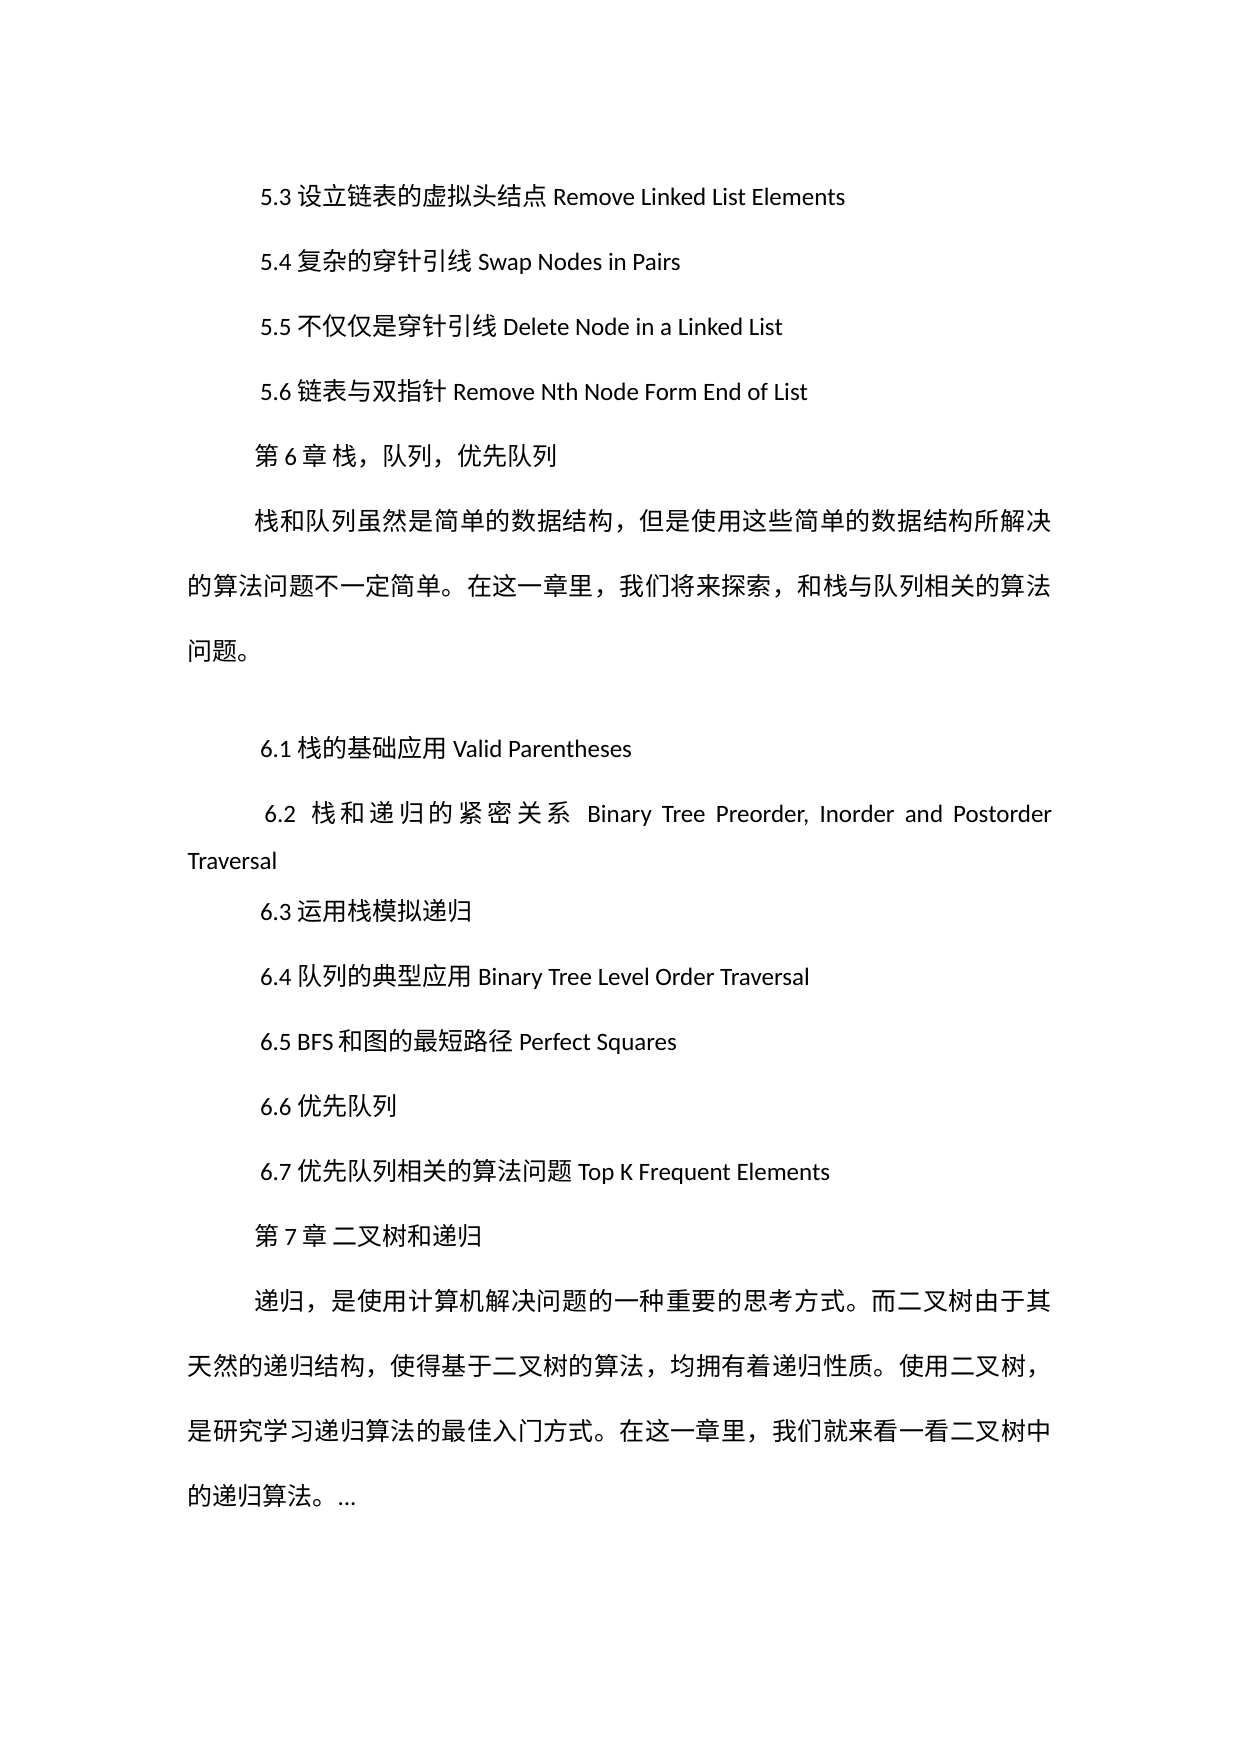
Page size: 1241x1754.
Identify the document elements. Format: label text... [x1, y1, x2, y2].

text 递归，是使用计算机解决问题的一种重要的思考方式。而二叉树由于其天然的递归结构，使得基于二叉树的算法，均拥有着递归性质。使用二叉树，是研究学习递归算法的最佳入门方式。在这一章里，我们就来看一看二叉树中的递归算法。... [187, 1267, 1053, 1527]
text 6.4 队列的典型应用 Binary Tree Level Order Traversal [187, 942, 1053, 1007]
text 6.1 栈的基础应用 Valid Parentheses [187, 714, 1053, 779]
text 5.4 复杂的穿针引线 Swap Nodes in Pairs [187, 227, 1053, 292]
text 第6章 栈，队列，优先队列 [187, 422, 1053, 487]
text 6.7 优先队列相关的算法问题 Top K Frequent Elements [187, 1137, 1053, 1202]
text 6.6 优先队列 [187, 1072, 1053, 1137]
text 5.3 设立链表的虚拟头结点 Remove Linked List Elements [187, 162, 1053, 227]
text 6.5 BFS和图的最短路径 Perfect Squares [187, 1007, 1053, 1072]
text 栈和队列虽然是简单的数据结构，但是使用这些简单的数据结构所解决的算法问题不一定简单。在这一章里，我们将来探索，和栈与队列相关的算法问题。 [187, 487, 1053, 682]
text 5.6 链表与双指针 Remove Nth Node Form End of List [187, 357, 1053, 422]
text 6.2 栈和递归的紧密关系 Binary Tree Preorder, Inorder and Postorder Traversal [187, 779, 1053, 877]
text 5.5 不仅仅是穿针引线 Delete Node in a Linked List [187, 292, 1053, 357]
text 6.3 运用栈模拟递归 [187, 877, 1053, 942]
text 第7章 二叉树和递归 [187, 1202, 1053, 1267]
